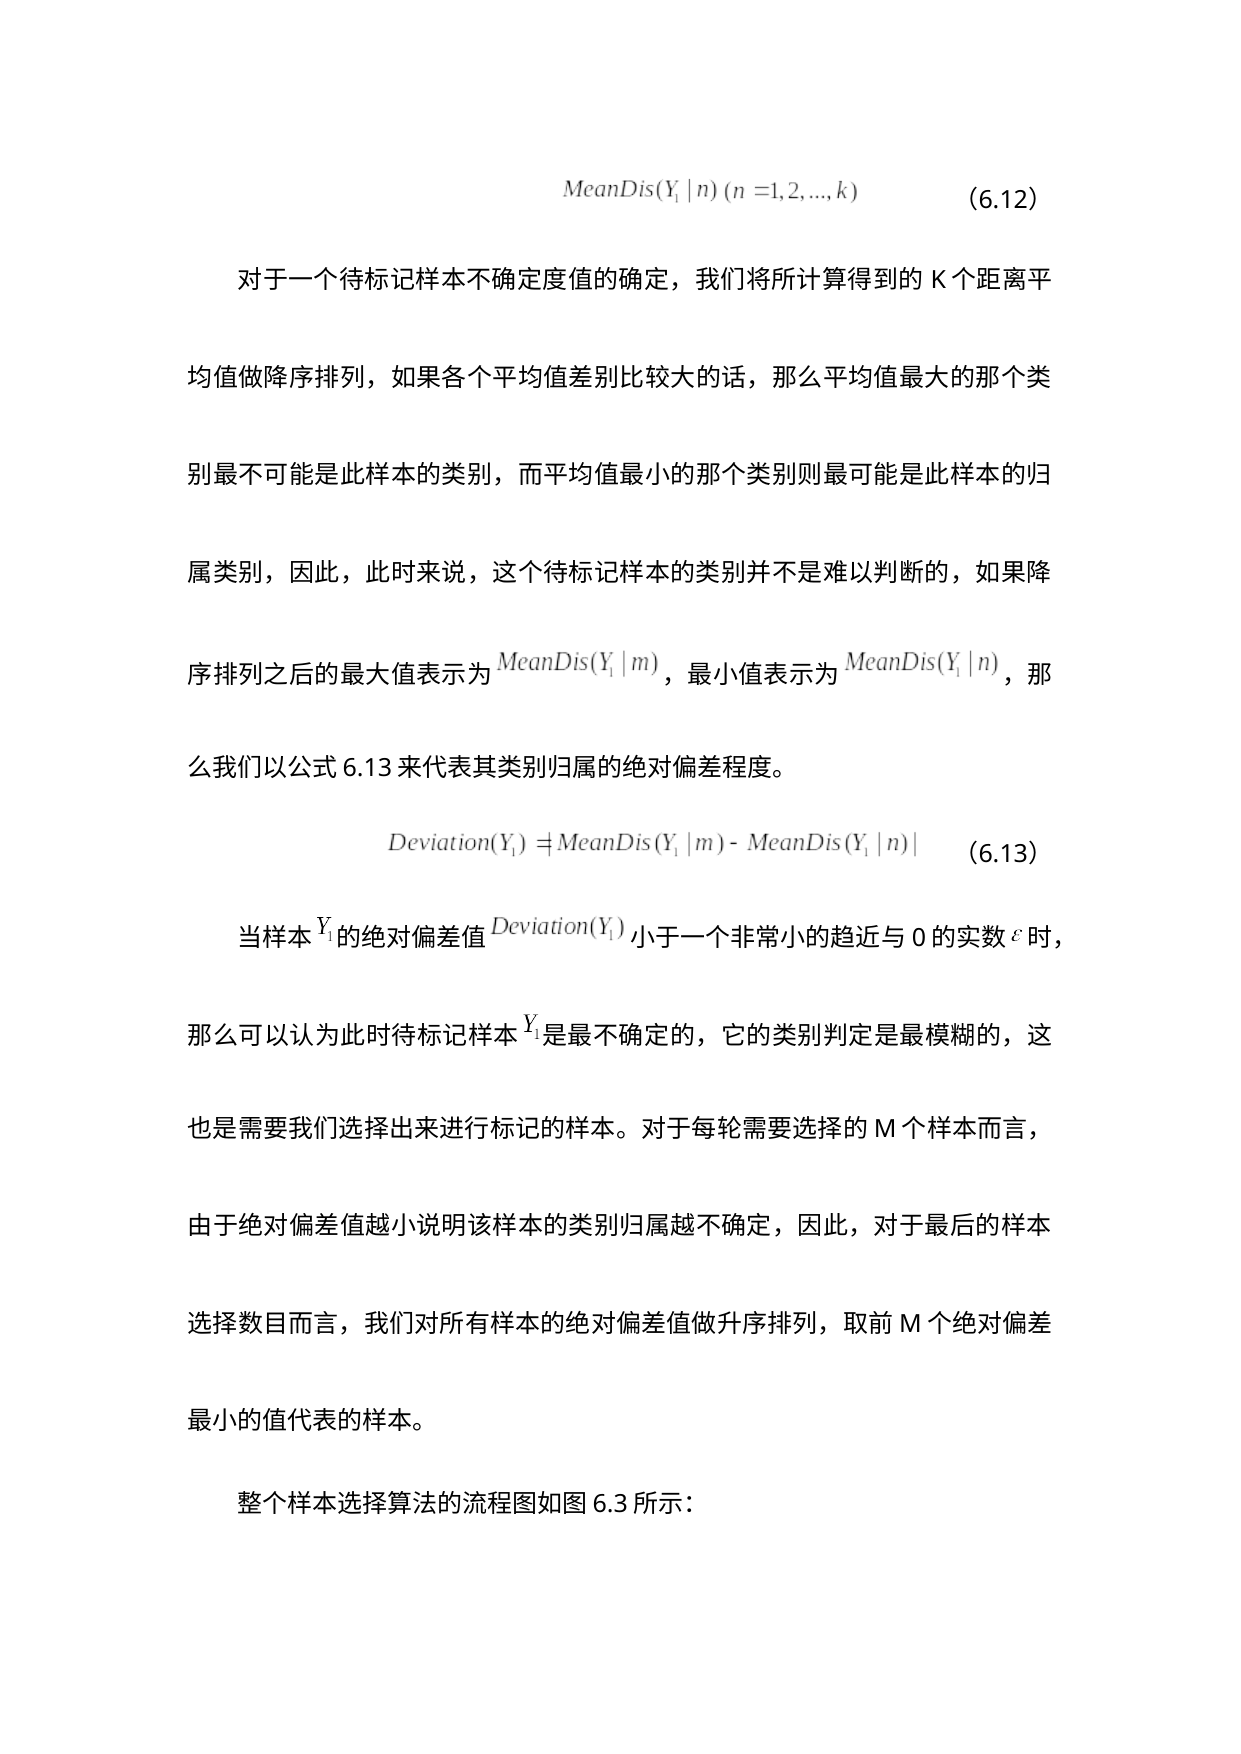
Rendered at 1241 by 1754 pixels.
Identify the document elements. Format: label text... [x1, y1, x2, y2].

text 整个样本选择算法的流程图如图6.3所示： [187, 1469, 1053, 1534]
text 对于一个待标记样本不确定度值的确定，我们将所计算得到的K个距离平均值做降序排列，如果各个平均值差别比较大的话，那么平均值最大的那个类别最不可能是此样本的类别，而平均值最小的那个类别则最可能是此样本的归属类别，因此，此时来说，这个待标记样本的类别并不是难以判断的，如果降序排列之后的最大值表示为，最小值表示为，那么我们以公式6.13来代表其类别归属的绝对偏差程度。 [187, 245, 1053, 798]
text 当样本的绝对偏差值小于一个非常小的趋近与0的实数时，那么可以认为此时待标记样本是最不确定的，它的类别判定是最模糊的，这也是需要我们选择出来进行标记的样本。对于每轮需要选择的M个样本而言，由于绝对偏差值越小说明该样本的类别归属越不确定，因此，对于最后的样本选择数目而言，我们对所有样本的绝对偏差值做升序排列，取前M个绝对偏差最小的值代表的样本。 [187, 899, 1053, 1451]
text （6.12） [187, 162, 1053, 227]
text （6.13） [187, 816, 1053, 881]
